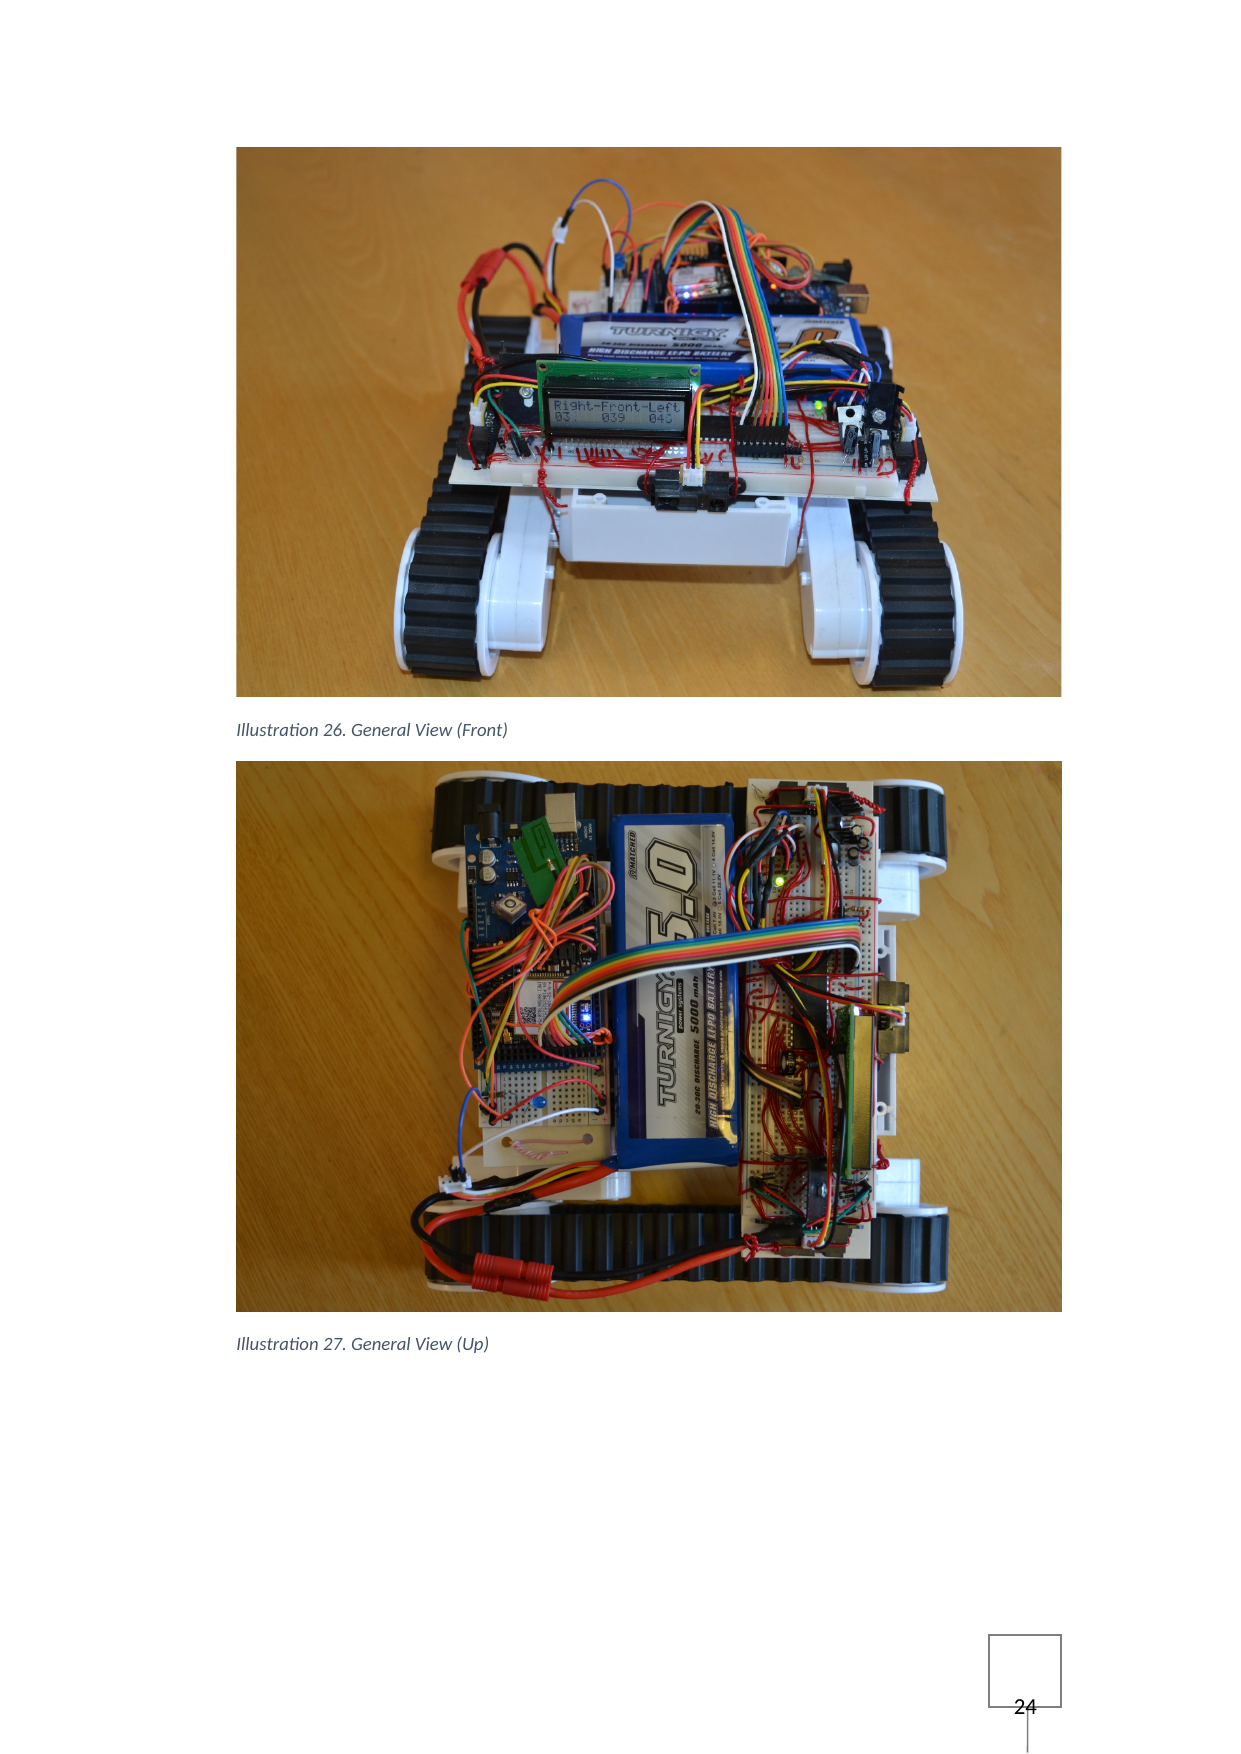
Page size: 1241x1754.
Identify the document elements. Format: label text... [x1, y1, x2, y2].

picture [236, 761, 1062, 1312]
picture [236, 147, 1062, 697]
